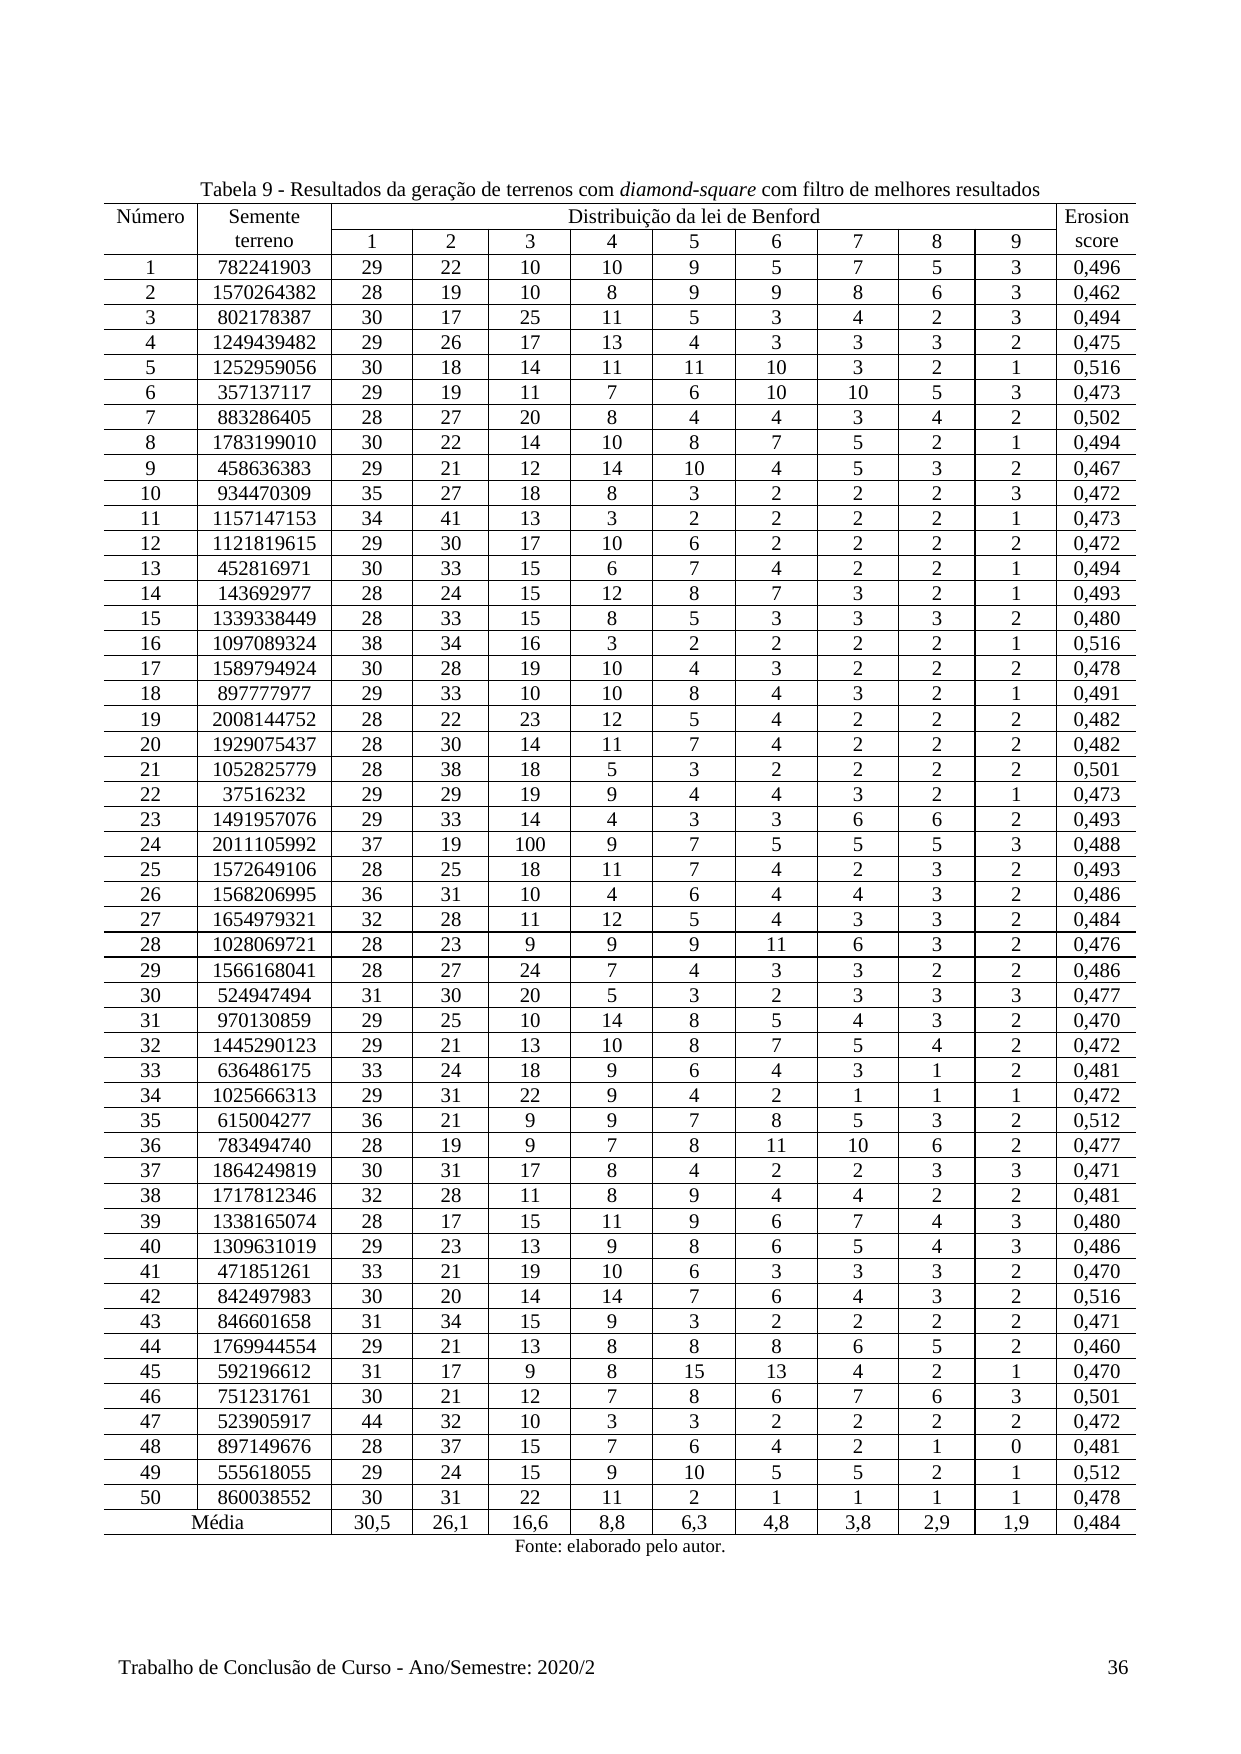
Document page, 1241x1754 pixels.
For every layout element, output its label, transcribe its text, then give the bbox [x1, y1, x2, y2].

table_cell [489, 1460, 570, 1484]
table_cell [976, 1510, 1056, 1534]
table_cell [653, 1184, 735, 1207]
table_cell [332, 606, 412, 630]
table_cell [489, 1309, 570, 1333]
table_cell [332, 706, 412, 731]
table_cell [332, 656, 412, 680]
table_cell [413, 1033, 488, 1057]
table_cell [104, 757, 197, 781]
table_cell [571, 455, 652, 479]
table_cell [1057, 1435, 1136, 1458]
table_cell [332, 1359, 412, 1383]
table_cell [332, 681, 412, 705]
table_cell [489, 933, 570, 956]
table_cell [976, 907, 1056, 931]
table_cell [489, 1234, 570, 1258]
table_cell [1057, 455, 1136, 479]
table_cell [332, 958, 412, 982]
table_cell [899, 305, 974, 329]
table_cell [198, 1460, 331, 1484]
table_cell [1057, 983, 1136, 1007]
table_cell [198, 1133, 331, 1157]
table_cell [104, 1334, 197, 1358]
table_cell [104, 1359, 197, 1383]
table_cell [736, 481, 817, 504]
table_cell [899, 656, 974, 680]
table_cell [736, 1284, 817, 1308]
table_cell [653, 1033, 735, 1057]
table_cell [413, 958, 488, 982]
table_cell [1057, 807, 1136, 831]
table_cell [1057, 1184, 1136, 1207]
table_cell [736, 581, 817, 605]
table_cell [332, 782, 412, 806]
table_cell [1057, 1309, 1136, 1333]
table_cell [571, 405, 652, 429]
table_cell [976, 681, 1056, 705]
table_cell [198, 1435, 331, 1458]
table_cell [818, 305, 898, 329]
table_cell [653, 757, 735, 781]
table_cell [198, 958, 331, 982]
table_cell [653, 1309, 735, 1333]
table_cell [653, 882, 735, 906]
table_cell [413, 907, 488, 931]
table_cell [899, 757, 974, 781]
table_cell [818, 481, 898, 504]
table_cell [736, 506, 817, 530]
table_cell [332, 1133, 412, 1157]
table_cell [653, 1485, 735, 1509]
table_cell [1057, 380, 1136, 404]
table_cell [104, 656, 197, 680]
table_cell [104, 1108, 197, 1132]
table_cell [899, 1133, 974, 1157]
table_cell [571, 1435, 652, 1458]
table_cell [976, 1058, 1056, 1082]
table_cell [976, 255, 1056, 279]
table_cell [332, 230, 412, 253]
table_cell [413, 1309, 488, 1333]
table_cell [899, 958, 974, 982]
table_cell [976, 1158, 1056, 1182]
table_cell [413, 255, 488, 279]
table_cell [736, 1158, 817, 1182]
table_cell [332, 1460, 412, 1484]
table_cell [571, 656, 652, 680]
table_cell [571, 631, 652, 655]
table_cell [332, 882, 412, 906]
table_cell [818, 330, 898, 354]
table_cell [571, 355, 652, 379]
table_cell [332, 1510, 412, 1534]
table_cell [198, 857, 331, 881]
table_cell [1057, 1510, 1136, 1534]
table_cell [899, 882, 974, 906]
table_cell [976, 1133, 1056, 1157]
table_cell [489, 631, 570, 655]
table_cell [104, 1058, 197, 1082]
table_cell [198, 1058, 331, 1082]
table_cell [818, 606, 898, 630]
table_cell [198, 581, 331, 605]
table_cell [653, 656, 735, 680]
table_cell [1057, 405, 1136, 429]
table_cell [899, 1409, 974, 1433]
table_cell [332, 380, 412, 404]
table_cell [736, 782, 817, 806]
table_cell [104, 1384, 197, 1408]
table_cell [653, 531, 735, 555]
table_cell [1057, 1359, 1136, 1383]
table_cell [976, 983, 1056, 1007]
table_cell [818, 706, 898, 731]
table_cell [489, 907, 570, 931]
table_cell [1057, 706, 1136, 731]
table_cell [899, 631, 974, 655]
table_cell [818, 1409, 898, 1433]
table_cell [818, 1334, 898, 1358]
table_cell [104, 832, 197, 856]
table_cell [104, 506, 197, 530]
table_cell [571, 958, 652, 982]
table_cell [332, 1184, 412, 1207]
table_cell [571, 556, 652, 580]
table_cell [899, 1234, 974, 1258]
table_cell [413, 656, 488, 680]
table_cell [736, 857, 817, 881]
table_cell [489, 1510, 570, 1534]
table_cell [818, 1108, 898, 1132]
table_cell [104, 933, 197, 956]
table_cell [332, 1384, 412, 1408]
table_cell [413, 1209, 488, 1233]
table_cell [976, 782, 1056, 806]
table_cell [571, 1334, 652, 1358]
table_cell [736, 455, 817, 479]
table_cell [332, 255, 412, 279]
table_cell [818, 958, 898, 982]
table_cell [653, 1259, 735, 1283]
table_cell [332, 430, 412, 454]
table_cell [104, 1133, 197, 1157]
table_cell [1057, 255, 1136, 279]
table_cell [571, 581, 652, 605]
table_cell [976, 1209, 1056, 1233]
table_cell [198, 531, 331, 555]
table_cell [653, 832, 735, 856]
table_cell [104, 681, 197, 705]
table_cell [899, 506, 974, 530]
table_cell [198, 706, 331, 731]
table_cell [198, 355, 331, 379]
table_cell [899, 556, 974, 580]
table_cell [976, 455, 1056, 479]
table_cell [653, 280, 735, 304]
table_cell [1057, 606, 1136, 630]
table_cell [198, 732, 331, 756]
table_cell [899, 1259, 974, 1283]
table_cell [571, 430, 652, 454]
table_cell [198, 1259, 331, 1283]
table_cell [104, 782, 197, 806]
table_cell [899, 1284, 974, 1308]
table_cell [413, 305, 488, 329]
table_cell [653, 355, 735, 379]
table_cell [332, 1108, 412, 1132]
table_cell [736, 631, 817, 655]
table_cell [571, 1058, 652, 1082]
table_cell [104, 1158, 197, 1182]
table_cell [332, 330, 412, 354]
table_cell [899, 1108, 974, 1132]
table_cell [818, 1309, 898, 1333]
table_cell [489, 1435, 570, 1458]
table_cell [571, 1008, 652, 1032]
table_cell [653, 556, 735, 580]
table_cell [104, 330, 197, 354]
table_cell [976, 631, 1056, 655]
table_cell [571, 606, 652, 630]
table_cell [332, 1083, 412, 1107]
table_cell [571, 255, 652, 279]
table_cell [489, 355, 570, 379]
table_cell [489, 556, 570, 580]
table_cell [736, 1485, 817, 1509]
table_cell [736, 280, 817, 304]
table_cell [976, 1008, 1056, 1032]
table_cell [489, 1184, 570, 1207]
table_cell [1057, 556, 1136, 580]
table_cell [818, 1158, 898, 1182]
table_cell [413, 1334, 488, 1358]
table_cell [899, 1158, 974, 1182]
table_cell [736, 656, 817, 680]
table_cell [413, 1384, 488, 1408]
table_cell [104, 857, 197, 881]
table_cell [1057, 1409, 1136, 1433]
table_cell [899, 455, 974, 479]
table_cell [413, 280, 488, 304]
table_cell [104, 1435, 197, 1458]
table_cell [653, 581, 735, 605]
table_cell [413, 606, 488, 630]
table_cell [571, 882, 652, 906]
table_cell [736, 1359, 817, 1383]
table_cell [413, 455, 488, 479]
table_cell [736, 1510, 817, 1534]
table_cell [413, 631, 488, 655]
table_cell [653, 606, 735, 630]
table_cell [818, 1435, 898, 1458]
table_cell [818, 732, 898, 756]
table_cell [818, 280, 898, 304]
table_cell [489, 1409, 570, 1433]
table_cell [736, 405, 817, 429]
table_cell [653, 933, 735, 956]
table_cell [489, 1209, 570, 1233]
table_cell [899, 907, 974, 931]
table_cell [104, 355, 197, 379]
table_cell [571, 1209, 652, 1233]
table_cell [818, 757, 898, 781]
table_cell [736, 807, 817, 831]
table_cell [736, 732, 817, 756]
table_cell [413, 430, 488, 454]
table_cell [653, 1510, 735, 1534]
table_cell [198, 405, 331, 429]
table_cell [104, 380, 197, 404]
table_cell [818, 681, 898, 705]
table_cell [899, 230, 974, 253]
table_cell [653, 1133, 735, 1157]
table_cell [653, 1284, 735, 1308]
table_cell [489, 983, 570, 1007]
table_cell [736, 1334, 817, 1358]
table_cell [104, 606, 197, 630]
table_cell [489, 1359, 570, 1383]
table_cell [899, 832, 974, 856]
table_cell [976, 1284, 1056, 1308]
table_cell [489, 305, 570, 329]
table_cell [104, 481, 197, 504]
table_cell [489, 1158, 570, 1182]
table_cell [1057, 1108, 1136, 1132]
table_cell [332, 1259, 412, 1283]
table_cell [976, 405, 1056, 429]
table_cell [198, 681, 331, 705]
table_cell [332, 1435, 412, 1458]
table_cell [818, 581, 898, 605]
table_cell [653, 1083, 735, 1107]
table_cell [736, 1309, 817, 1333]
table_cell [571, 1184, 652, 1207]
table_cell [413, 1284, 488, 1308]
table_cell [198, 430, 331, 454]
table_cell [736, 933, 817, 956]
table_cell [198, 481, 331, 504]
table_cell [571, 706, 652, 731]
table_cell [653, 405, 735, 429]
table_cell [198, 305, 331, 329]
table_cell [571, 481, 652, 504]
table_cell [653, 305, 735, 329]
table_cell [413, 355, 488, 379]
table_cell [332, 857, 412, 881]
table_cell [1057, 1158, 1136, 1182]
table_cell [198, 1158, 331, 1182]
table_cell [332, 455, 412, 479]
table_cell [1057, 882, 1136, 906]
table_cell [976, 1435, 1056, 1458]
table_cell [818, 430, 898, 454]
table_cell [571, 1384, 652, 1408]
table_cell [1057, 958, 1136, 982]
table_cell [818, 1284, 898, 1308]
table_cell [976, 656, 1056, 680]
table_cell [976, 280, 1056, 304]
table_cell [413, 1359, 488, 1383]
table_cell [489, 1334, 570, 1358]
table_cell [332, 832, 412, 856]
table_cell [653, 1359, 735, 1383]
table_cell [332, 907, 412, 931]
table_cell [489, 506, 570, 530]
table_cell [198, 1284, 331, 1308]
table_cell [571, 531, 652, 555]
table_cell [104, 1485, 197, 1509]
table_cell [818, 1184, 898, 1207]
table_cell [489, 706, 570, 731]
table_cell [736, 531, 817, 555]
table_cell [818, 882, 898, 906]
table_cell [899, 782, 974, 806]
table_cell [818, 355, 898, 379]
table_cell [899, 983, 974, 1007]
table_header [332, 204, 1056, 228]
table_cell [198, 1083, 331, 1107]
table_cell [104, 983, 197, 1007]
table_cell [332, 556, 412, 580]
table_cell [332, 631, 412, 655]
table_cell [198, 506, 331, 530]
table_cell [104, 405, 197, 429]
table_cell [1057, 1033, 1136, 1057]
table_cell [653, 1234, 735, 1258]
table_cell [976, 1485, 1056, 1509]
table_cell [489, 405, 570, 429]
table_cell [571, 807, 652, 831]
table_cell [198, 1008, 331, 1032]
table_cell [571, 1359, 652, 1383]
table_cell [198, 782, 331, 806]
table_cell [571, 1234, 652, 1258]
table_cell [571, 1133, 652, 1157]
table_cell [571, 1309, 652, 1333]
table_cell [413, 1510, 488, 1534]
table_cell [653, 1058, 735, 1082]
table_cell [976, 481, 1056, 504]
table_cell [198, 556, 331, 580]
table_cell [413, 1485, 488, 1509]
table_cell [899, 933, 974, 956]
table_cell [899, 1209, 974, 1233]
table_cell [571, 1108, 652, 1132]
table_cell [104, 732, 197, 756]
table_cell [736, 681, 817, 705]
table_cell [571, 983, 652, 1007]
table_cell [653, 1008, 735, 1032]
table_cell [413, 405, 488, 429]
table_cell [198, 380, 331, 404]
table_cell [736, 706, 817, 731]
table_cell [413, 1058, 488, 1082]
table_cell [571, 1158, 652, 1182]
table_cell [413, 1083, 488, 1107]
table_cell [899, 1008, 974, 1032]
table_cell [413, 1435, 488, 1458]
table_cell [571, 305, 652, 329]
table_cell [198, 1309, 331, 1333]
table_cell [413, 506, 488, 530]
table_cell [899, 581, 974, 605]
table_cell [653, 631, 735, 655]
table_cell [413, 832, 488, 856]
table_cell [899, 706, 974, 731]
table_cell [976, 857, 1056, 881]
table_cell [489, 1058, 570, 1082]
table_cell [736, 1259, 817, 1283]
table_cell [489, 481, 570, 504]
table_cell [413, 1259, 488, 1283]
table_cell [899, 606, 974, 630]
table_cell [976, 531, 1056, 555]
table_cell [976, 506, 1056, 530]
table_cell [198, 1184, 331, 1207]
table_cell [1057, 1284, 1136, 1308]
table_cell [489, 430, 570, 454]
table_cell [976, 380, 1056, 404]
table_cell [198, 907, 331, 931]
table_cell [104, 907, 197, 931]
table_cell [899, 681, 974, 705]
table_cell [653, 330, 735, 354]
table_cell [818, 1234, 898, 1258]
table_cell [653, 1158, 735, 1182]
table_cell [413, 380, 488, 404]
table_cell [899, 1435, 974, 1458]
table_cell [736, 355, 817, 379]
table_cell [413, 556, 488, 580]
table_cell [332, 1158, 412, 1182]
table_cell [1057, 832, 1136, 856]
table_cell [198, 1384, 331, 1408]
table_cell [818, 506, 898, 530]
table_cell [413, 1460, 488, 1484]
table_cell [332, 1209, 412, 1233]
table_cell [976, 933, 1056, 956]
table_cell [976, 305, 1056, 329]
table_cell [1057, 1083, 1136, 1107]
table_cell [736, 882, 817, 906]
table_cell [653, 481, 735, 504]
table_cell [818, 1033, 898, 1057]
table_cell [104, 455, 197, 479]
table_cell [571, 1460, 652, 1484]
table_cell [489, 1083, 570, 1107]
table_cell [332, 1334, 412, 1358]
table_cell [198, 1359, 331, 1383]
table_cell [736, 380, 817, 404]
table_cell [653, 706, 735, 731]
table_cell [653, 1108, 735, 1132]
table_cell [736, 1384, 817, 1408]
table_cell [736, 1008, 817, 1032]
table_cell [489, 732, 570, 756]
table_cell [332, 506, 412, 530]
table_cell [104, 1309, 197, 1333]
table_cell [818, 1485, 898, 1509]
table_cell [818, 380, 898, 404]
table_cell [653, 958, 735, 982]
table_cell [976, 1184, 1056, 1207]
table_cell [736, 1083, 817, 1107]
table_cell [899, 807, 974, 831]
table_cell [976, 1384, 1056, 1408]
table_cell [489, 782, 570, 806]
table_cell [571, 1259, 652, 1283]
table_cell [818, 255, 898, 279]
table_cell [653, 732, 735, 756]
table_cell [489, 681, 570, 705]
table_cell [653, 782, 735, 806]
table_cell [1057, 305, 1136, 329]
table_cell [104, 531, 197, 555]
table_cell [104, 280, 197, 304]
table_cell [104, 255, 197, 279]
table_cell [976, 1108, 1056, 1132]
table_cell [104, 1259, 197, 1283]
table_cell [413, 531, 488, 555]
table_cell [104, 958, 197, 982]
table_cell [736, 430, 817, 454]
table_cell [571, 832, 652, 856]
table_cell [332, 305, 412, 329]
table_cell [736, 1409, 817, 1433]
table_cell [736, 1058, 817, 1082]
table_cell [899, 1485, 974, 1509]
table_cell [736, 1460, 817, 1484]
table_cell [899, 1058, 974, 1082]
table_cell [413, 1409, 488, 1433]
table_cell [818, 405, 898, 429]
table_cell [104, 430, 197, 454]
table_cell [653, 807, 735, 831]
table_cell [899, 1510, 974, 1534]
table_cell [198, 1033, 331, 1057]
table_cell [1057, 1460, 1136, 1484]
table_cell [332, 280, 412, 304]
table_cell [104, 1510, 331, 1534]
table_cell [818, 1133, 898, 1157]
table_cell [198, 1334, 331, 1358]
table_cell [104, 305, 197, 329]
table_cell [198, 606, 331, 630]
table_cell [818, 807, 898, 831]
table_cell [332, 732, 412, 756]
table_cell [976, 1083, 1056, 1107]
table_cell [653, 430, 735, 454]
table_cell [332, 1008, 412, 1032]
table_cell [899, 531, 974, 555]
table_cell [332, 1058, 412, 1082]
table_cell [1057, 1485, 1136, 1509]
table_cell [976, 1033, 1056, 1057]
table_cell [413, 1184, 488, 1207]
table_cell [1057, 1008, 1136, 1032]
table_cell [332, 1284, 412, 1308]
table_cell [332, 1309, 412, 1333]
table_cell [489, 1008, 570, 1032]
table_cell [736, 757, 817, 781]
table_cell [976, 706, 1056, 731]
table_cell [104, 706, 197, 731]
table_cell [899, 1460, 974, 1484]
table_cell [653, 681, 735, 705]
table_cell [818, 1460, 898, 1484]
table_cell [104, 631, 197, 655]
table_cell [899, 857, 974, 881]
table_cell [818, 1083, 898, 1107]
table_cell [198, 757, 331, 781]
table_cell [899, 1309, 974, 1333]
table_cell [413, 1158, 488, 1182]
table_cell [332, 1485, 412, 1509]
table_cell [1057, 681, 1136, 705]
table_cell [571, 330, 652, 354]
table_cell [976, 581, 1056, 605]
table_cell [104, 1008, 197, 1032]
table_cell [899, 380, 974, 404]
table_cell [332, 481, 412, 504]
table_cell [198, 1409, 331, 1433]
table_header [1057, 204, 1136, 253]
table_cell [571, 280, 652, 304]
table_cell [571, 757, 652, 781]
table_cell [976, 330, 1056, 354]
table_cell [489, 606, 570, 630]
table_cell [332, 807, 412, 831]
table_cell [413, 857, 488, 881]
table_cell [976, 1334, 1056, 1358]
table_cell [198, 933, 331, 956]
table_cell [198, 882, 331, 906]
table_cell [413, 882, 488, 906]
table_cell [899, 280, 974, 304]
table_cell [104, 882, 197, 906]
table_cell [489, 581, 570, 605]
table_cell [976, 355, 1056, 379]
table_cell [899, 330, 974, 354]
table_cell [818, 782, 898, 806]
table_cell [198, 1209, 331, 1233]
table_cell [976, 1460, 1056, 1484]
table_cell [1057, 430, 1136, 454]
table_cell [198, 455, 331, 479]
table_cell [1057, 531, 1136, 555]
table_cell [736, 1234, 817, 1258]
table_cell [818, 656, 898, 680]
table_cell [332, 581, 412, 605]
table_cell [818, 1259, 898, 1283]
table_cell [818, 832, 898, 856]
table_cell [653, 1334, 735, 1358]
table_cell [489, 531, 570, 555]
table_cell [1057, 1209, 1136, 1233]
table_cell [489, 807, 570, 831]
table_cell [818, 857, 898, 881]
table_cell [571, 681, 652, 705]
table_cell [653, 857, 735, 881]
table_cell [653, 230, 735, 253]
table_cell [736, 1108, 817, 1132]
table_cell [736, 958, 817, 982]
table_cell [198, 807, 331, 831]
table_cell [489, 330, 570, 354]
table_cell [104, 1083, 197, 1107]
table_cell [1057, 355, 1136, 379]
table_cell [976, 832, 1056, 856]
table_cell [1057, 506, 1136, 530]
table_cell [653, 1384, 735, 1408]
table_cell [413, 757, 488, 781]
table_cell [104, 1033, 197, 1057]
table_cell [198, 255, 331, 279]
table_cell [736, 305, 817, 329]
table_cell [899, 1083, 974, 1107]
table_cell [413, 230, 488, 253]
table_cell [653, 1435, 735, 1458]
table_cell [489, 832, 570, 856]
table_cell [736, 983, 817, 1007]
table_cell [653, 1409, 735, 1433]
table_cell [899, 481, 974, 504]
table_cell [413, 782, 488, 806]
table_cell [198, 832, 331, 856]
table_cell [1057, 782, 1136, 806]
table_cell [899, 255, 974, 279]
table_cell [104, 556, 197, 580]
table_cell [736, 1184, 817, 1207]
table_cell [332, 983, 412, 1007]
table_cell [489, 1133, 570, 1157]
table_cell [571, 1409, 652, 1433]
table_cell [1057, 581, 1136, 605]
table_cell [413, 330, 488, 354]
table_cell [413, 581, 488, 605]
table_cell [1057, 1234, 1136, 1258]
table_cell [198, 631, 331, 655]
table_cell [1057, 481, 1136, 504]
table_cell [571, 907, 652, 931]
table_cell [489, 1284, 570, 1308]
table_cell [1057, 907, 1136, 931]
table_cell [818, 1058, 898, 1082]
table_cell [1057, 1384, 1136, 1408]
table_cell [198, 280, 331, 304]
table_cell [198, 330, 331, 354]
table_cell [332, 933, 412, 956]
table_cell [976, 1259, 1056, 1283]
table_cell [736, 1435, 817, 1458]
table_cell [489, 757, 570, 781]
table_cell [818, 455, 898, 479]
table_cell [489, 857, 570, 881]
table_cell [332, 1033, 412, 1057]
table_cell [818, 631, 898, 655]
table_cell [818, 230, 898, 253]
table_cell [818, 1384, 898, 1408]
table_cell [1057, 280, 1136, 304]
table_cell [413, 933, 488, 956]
text Fonte: elaborado pelo autor. [118, 1535, 1122, 1556]
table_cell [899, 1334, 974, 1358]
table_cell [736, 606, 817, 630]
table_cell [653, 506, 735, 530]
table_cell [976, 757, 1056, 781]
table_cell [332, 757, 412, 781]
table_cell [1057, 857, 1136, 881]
text Tabela 9 - Resultados da geração de terrenos com diamond-square com filtro de melhores resultados [118, 177, 1122, 201]
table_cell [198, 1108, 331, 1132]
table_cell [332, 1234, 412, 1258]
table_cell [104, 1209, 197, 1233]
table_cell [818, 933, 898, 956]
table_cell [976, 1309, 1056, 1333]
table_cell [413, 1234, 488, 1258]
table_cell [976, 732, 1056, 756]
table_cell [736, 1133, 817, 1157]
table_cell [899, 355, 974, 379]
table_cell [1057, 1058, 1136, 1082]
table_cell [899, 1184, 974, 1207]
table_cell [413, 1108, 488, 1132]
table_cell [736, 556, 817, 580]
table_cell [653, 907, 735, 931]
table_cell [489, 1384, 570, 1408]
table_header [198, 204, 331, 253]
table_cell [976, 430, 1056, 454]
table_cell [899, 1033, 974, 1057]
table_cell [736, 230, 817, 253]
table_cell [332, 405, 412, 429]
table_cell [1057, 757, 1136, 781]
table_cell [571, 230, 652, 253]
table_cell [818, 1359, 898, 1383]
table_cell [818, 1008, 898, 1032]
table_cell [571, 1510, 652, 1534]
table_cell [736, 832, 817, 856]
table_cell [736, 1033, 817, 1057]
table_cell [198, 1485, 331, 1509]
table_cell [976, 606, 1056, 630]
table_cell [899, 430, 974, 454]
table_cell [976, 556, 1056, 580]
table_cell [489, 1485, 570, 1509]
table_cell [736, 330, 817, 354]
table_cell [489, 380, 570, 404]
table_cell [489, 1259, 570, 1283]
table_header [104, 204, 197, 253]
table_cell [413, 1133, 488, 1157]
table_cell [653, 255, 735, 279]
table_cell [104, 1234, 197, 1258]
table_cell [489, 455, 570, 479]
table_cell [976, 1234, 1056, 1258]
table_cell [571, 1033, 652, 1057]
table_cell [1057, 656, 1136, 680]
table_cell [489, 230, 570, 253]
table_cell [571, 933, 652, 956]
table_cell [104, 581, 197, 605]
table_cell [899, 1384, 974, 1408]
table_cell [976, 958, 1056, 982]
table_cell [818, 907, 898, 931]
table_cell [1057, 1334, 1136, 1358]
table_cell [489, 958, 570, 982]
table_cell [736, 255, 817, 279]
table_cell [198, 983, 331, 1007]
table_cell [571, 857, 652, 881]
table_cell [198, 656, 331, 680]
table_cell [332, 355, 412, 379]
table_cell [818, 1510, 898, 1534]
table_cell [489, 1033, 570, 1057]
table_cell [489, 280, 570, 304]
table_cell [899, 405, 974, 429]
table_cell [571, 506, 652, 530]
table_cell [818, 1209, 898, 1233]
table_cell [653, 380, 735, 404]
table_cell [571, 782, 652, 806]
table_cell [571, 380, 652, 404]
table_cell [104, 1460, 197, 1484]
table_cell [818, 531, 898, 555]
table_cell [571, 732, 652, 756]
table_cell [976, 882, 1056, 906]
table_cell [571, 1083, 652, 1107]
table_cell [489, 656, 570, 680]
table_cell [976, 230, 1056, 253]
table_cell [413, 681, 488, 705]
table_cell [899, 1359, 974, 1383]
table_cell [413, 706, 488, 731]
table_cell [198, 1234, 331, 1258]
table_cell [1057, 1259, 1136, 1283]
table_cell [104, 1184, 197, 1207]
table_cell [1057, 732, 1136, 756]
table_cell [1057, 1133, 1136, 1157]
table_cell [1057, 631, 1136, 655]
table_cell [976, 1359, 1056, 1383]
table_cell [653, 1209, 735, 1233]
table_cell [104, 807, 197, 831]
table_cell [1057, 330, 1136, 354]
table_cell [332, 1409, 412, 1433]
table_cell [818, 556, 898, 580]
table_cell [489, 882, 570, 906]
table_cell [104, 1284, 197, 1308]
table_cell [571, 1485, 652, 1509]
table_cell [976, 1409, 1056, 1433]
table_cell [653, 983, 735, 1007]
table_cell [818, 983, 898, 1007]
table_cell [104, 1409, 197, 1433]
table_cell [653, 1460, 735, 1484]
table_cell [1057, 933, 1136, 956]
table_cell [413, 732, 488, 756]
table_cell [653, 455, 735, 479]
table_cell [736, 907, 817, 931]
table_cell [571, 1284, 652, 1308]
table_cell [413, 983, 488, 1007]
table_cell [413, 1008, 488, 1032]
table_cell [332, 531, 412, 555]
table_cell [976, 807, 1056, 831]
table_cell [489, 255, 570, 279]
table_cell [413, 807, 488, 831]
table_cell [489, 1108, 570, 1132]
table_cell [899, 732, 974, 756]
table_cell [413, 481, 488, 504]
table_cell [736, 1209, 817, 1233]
